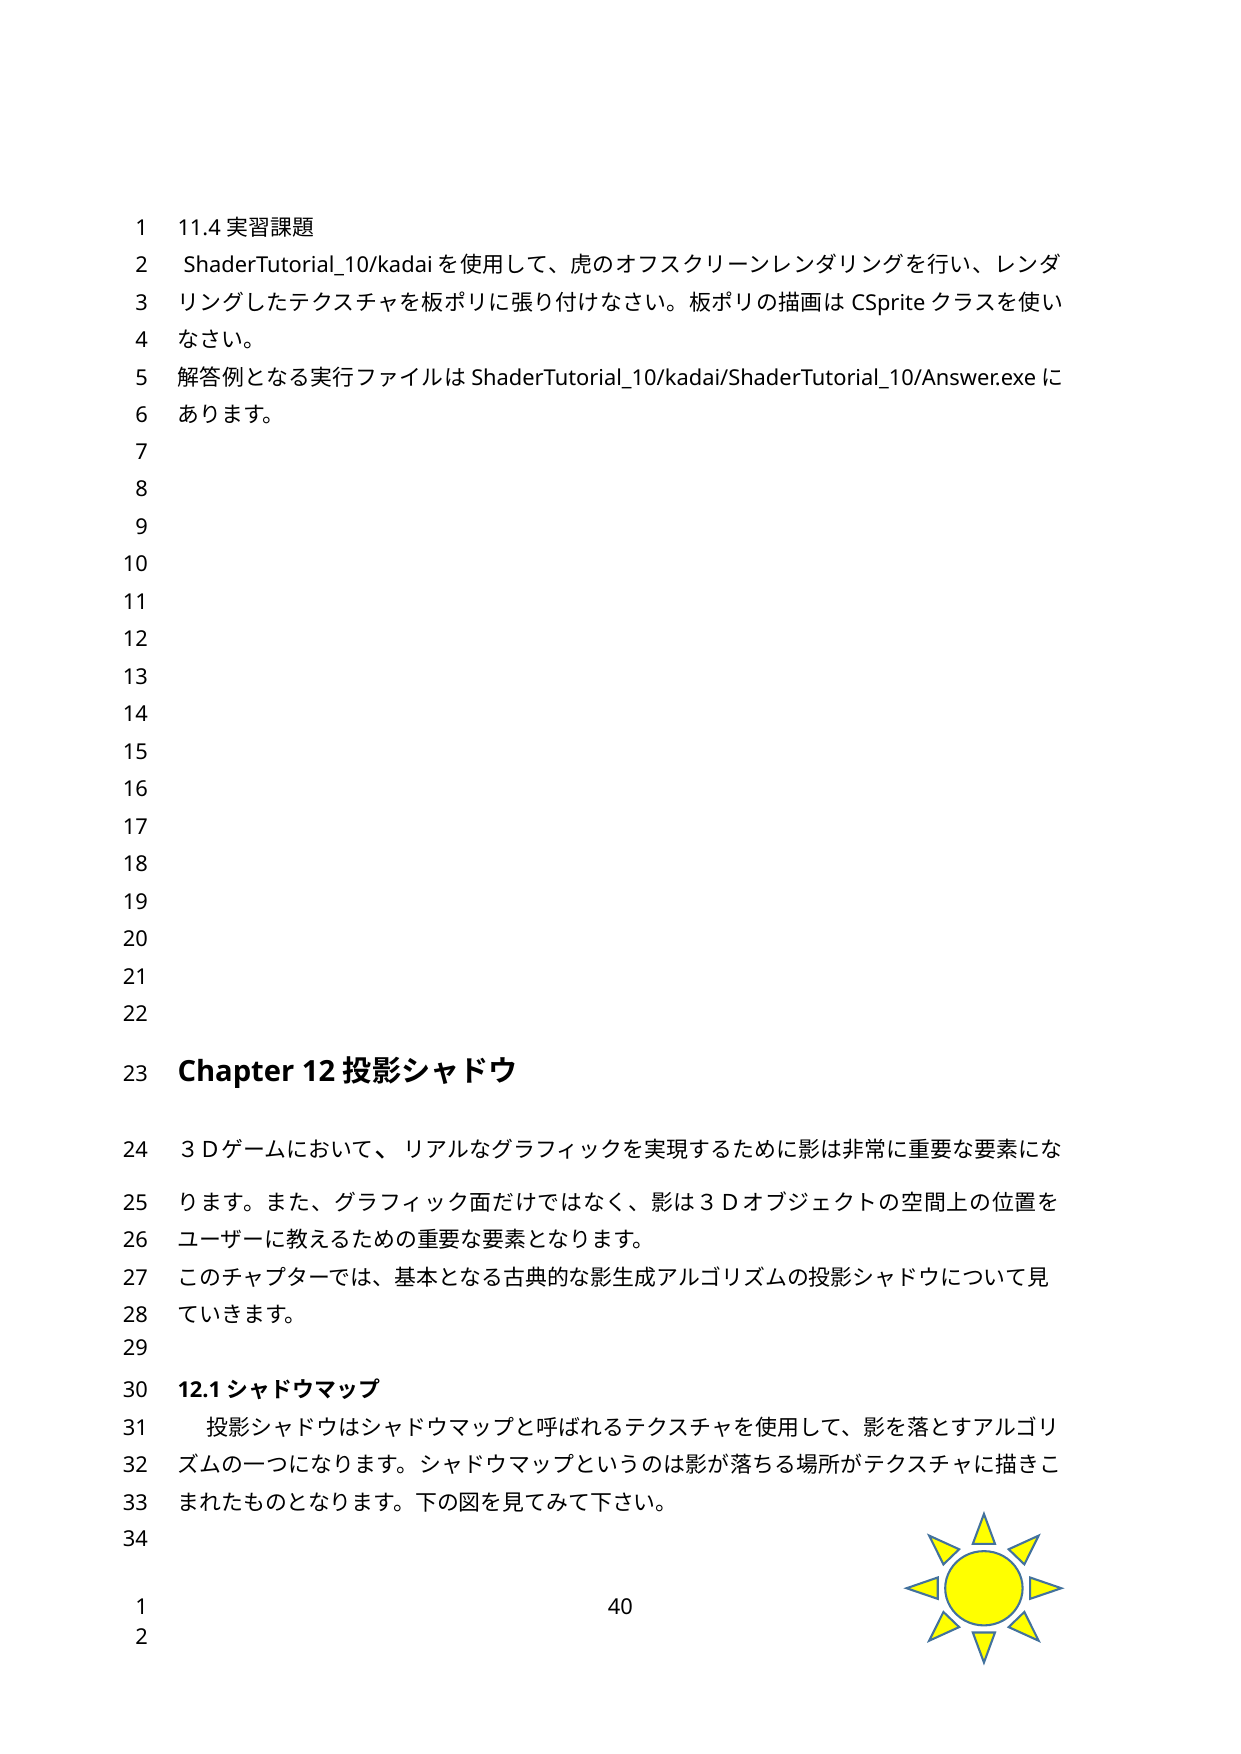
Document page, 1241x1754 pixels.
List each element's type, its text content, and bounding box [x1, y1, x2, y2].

text 12.1 シャドウマップ [177, 1369, 1063, 1407]
text このチャプターでは、基本となる古典的な影生成アルゴリズムの投影シャドウについて見ていきます。 [177, 1257, 1063, 1332]
text 解答例となる実行ファイルはShaderTutorial_10/kadai/ShaderTutorial_10/Answer.exeにあります。 [177, 357, 1063, 432]
text 投影シャドウはシャドウマップと呼ばれるテクスチャを使用して、影を落とすアルゴリズムの一つになります。シャドウマップというのは影が落ちる場所がテクスチャに描きこまれたものとなります。下の図を見てみて下さい。 [177, 1407, 1063, 1519]
text 11.4 実習課題 [177, 207, 1063, 244]
text ３Ｄゲームにおいて、リアルなグラフィックを実現するために影は非常に重要な要素になります。また、グラフィック面だけではなく、影は３Ｄオブジェクトの空間上の位置をユーザーに教えるための重要な要素となります。 [177, 1107, 1063, 1257]
text Chapter 12 投影シャドウ [177, 1032, 1063, 1107]
text ShaderTutorial_10/kadaiを使用して、虎のオフスクリーンレンダリングを行い、レンダリングしたテクスチャを板ポリに張り付けなさい。板ポリの描画はCSpriteクラスを使いなさい。 [177, 244, 1063, 357]
